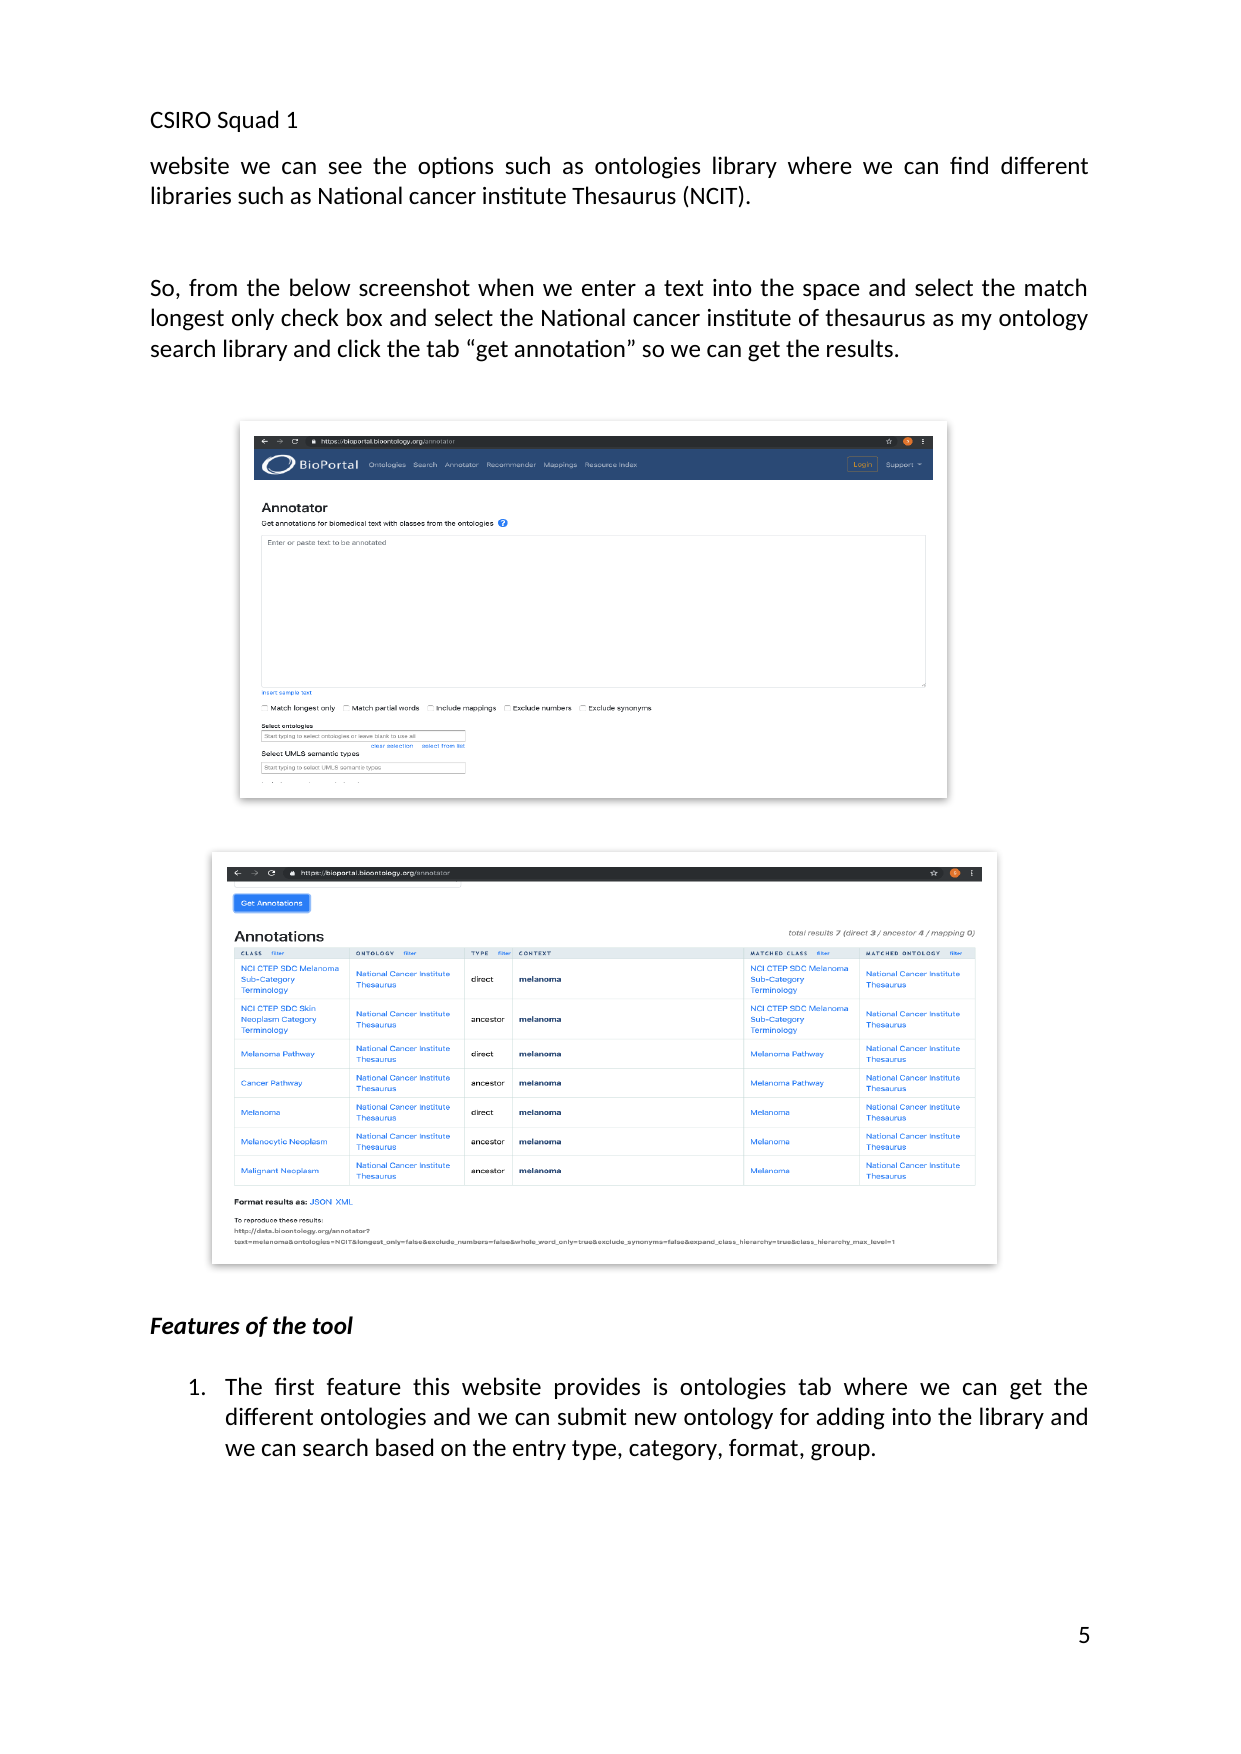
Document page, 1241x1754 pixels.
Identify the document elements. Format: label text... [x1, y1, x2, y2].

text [150, 150, 1090, 211]
picture [227, 867, 982, 1249]
text Features of the tool [150, 1310, 1090, 1340]
list The first feature this website provides is ontologies tab where we can get the different ontologies and we can submit new ontology for adding into the library and we can search based on the entry type, category, format, group. [187, 1371, 1090, 1462]
text So, from the below screenshot when we enter a text into the space and select the match longest only check box and select the National cancer institute of thesaurus as my ontology search library and click the tab “get annotation” so we can get the results. [150, 272, 1090, 364]
picture [254, 436, 933, 783]
